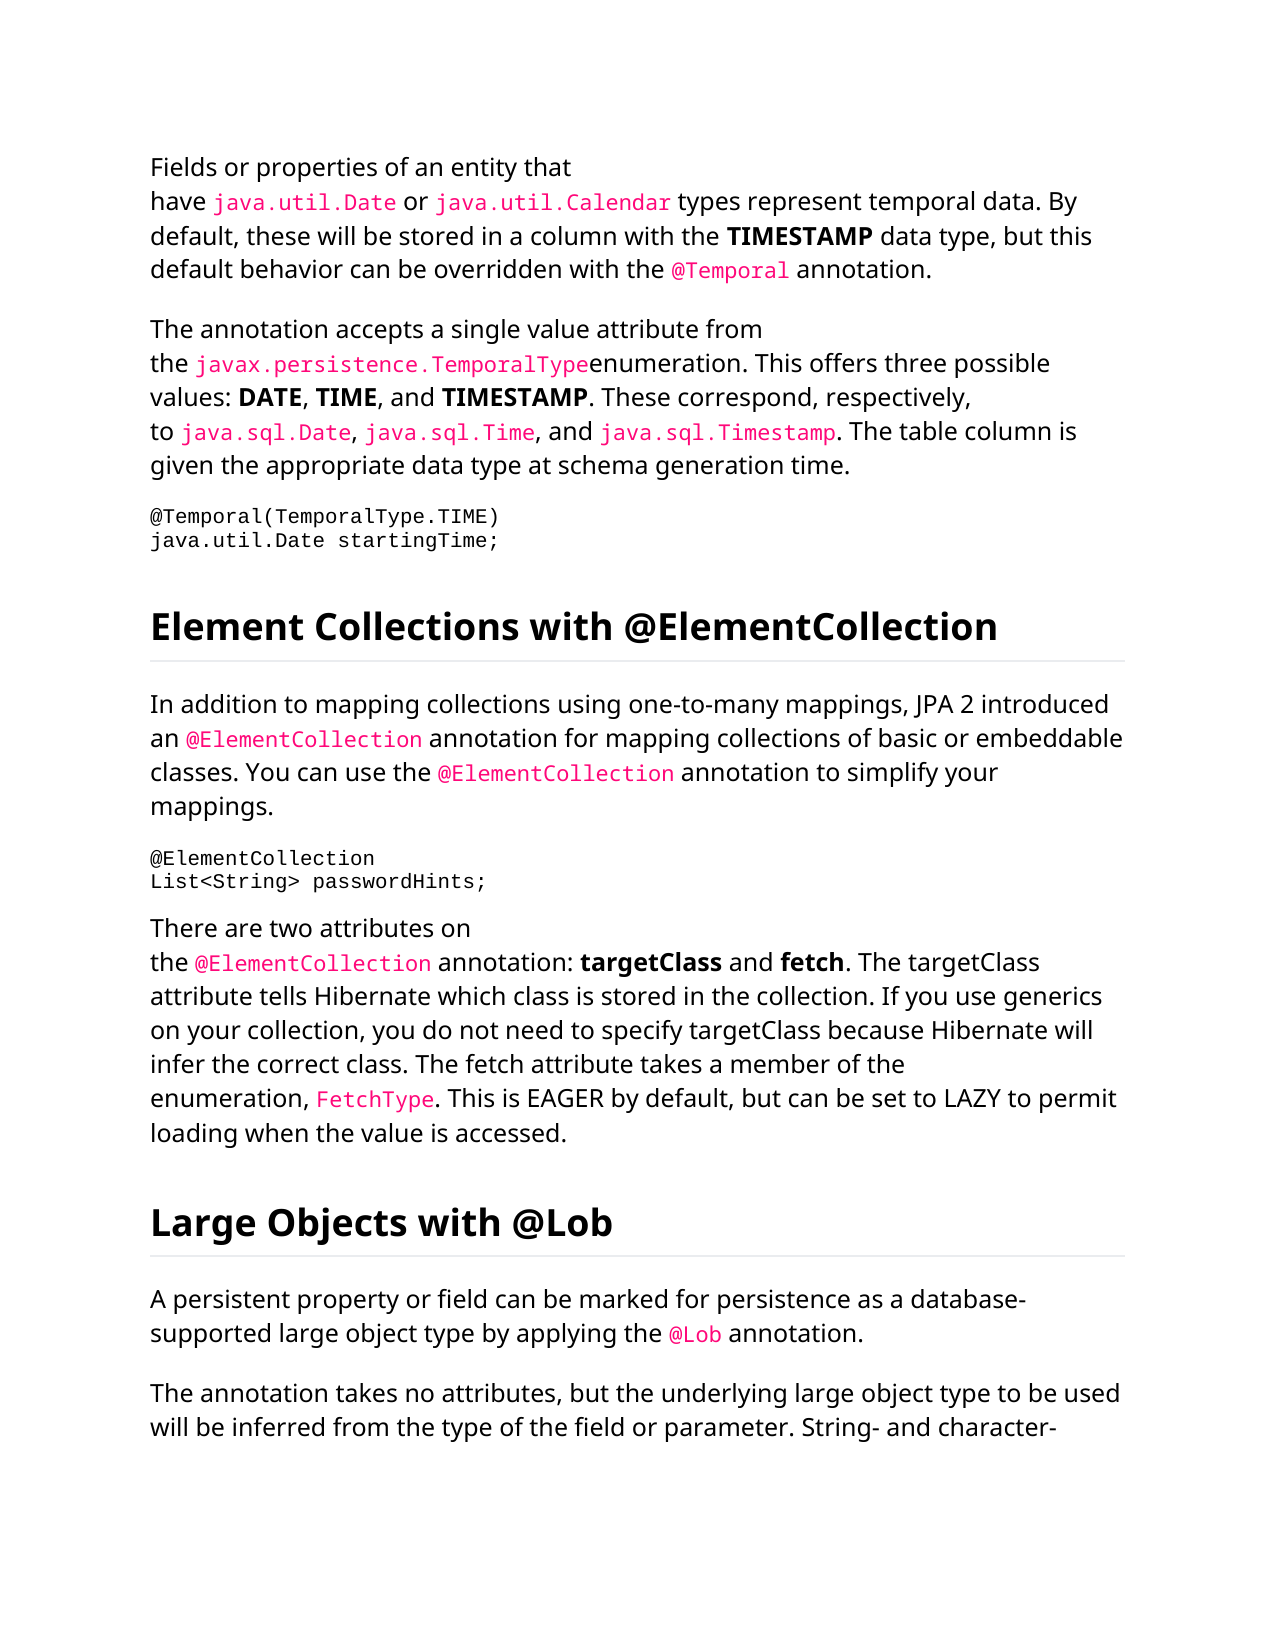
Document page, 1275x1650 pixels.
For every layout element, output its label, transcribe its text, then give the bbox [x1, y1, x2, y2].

text The annotation accepts a single value attribute from the javax.persistence.TemporalTypeenumeration. This offers three possible values: DATE, TIME, and TIMESTAMP. These correspond, respectively, to java.sql.Date, java.sql.Time, and java.sql.Timestamp. The table column is given the appropriate data type at schema generation time. [150, 311, 1125, 482]
table_header @ElementCollection List<String> passwordHints; [150, 848, 1275, 895]
table_header @Temporal(TemporalType.TIME) java.util.Date startingTime; [150, 507, 1275, 554]
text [150, 1375, 1125, 1443]
text Element Collections with @ElementCollection [150, 601, 1125, 660]
text A persistent property or field can be marked for persistence as a database-supported large object type by applying the @Lob annotation. [150, 1282, 1125, 1350]
text There are two attributes on the @ElementCollection annotation: targetClass and fetch. The targetClass attribute tells Hibernate which class is stored in the collection. If you use generics on your collection, you do not need to specify targetClass because Hibernate will infer the correct class. The fetch attribute takes a member of the enumeration, FetchType. This is EAGER by default, but can be set to LAZY to permit loading when the value is accessed. [150, 911, 1125, 1149]
text Large Objects with @Lob [150, 1196, 1125, 1255]
text Fields or properties of an entity that have java.util.Date or java.util.Calendar types represent temporal data. By default, these will be stored in a column with the TIMESTAMP data type, but this default behavior can be overridden with the @Temporal annotation. [150, 150, 1125, 286]
text In addition to mapping collections using one-to-many mappings, JPA 2 introduced an @ElementCollection annotation for mapping collections of basic or embeddable classes. You can use the @ElementCollection annotation to simplify your mappings. [150, 687, 1125, 823]
